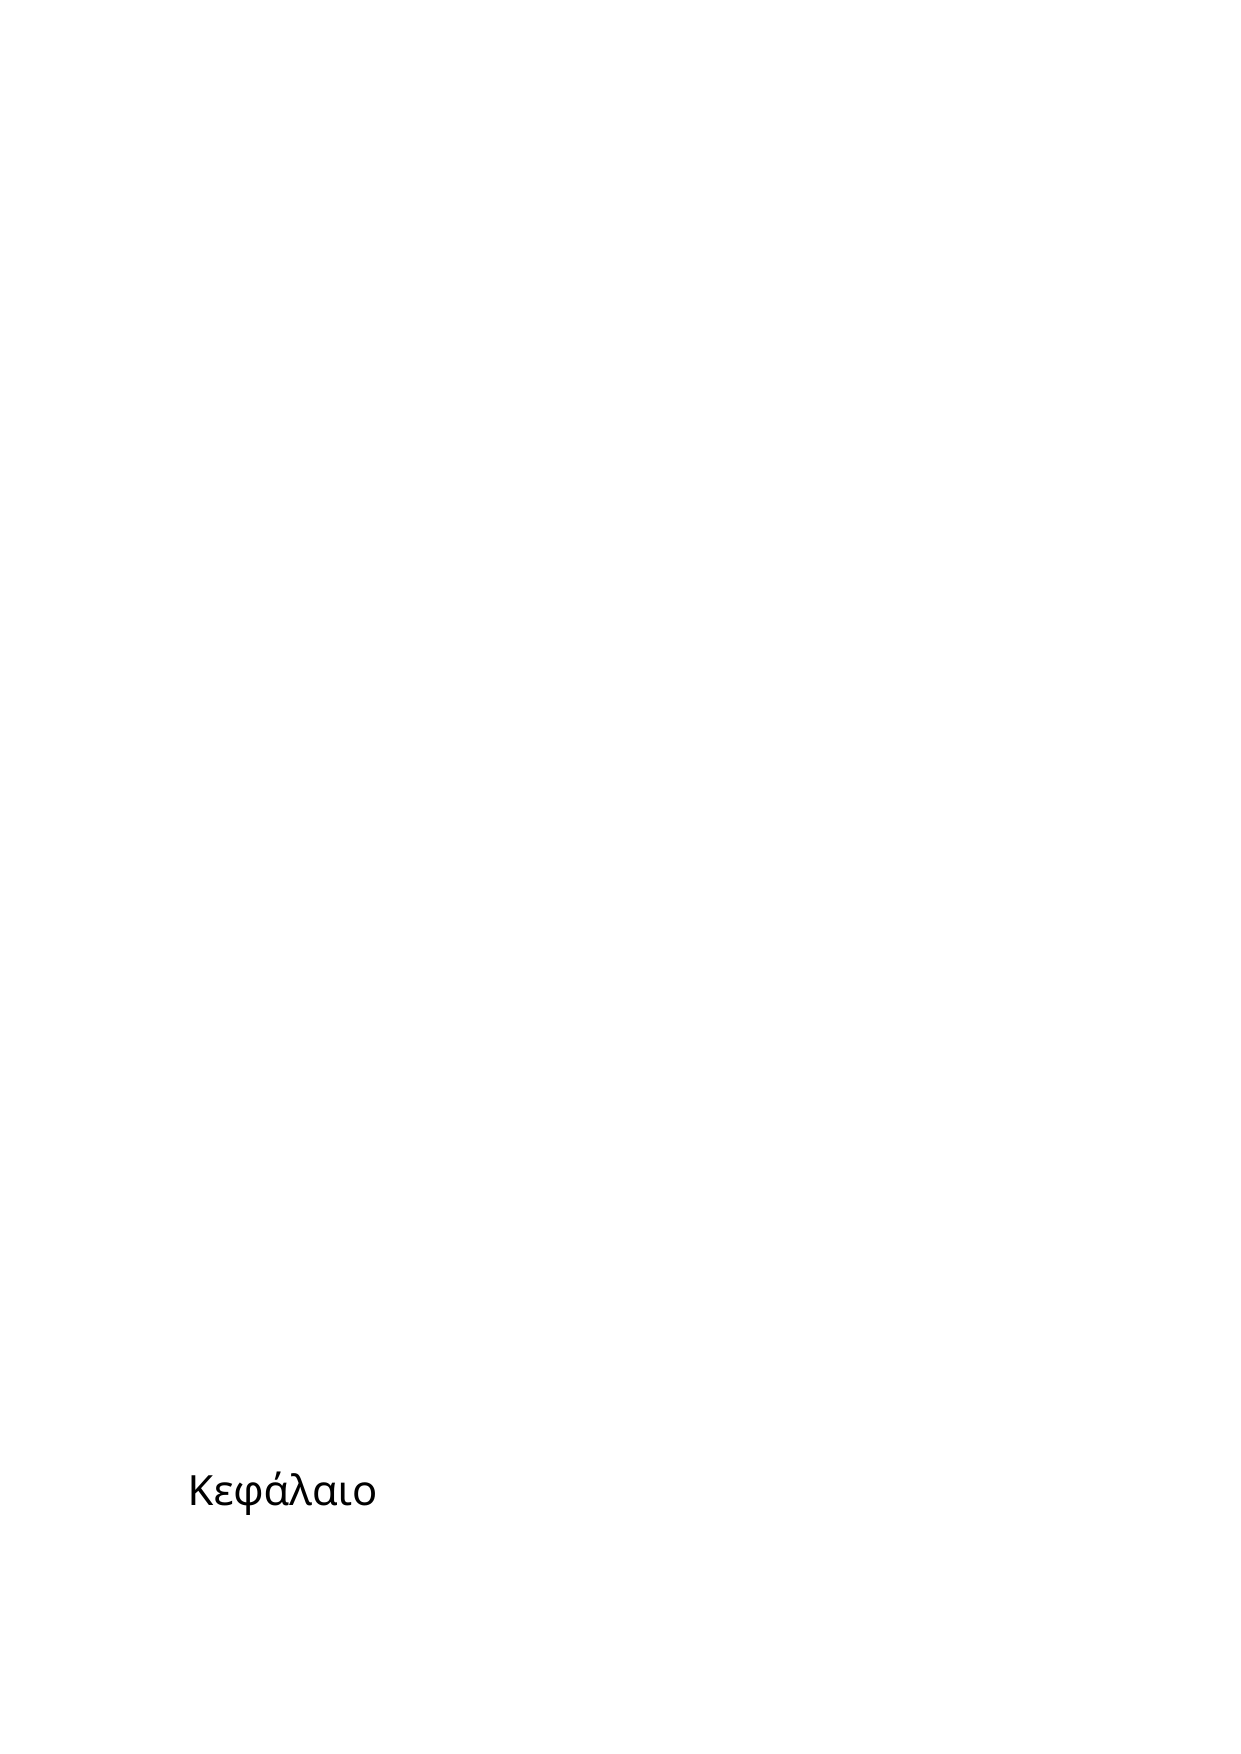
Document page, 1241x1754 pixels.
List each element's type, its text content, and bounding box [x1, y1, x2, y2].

text Κεφάλαιο [187, 1461, 1053, 1518]
